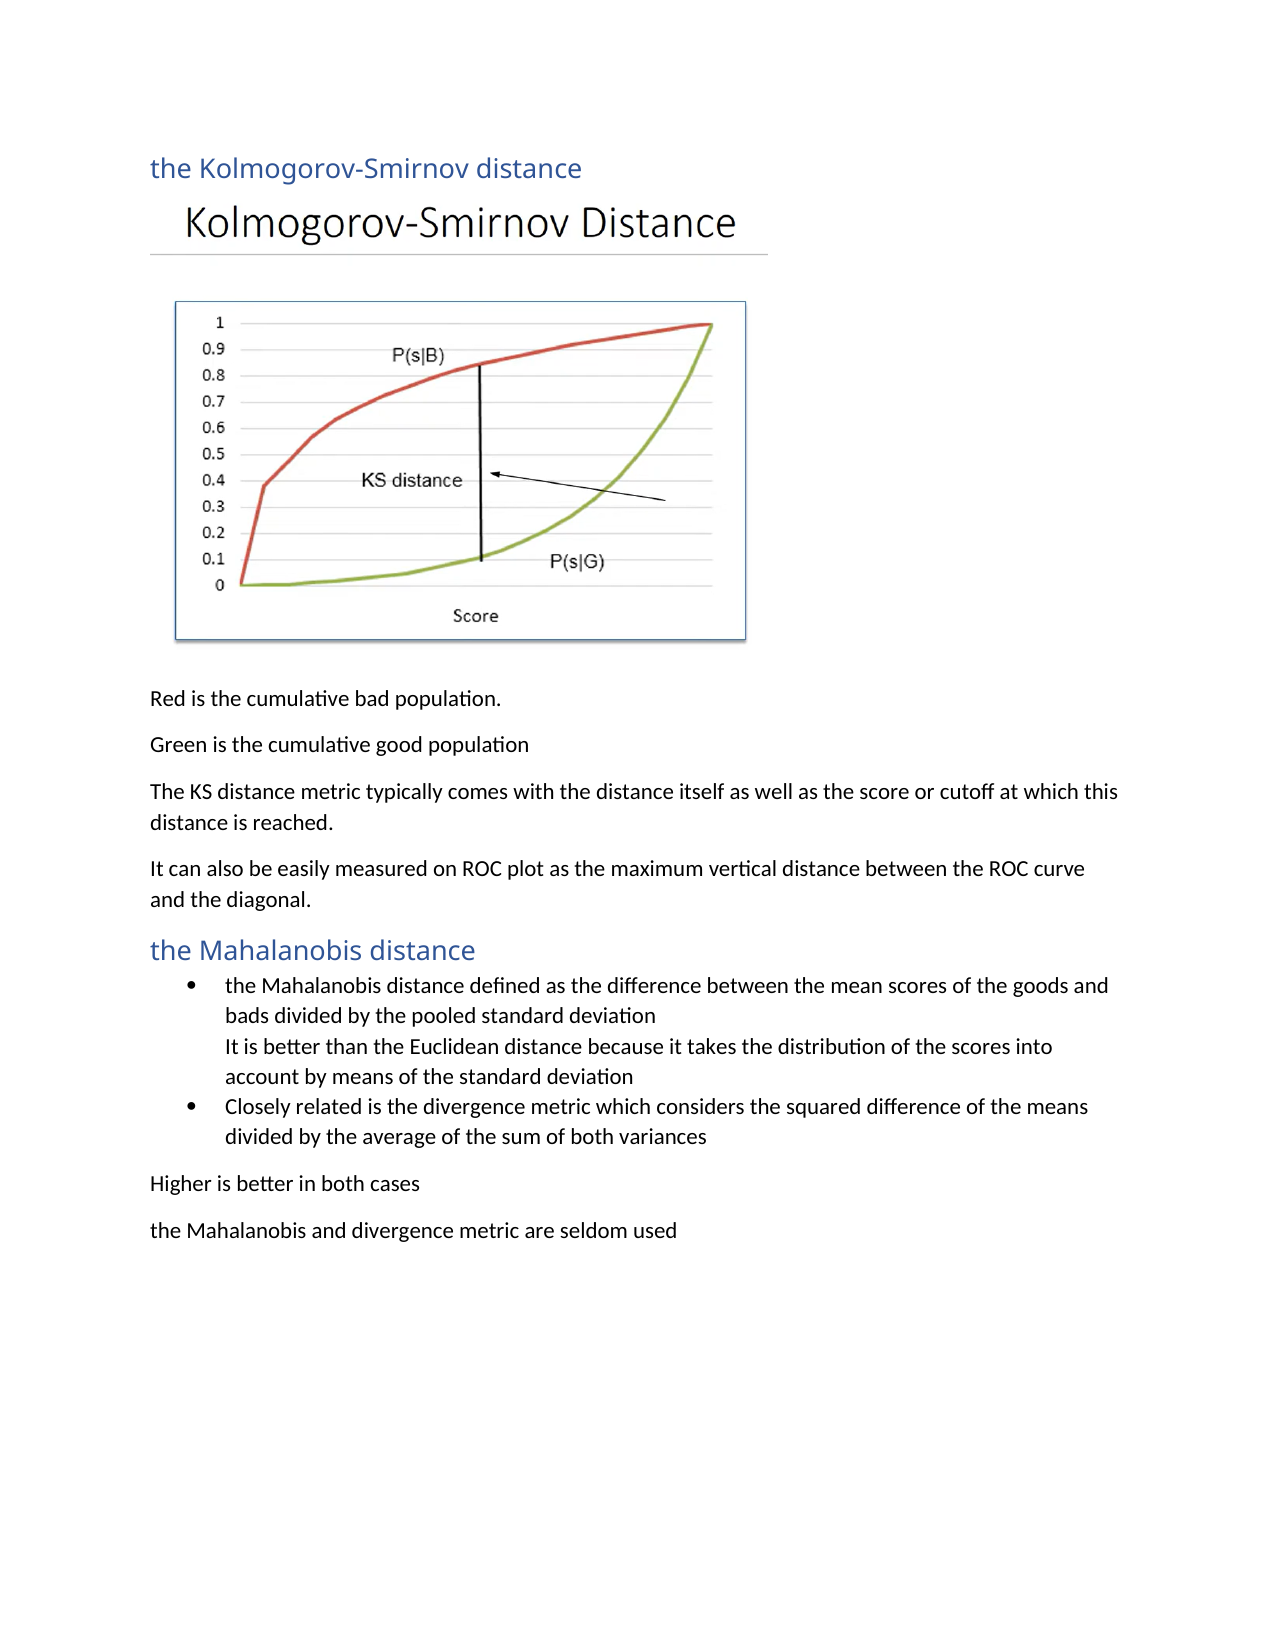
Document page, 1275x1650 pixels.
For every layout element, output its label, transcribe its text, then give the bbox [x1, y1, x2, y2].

text Green is the cumulative good population [150, 731, 1125, 758]
list the Mahalanobis distance defined as the difference between the mean scores of the goods and bads divided by the pooled standard deviation [187, 971, 1125, 1029]
text the Mahalanobis and divergence metric are seldom used [150, 1216, 1125, 1244]
list Closely related is the divergence metric which considers the squared difference of the means divided by the average of the sum of both variances [187, 1092, 1125, 1150]
text Red is the cumulative bad population. [150, 684, 1125, 712]
list It is better than the Euclidean distance because it takes the distribution of the scores into account by means of the standard deviation [225, 1032, 1125, 1090]
subtitle the Mahalanobis distance [150, 932, 1125, 968]
text Higher is better in both cases [150, 1169, 1125, 1197]
text The KS distance metric typically comes with the distance itself as well as the score or cutoff at which this distance is reached. [150, 777, 1125, 836]
subtitle the Kolmogorov-Smirnov distance [150, 150, 1125, 187]
text It can also be easily measured on ROC plot as the maximum vertical distance between the ROC curve and the diagonal. [150, 854, 1125, 913]
picture [150, 189, 768, 665]
